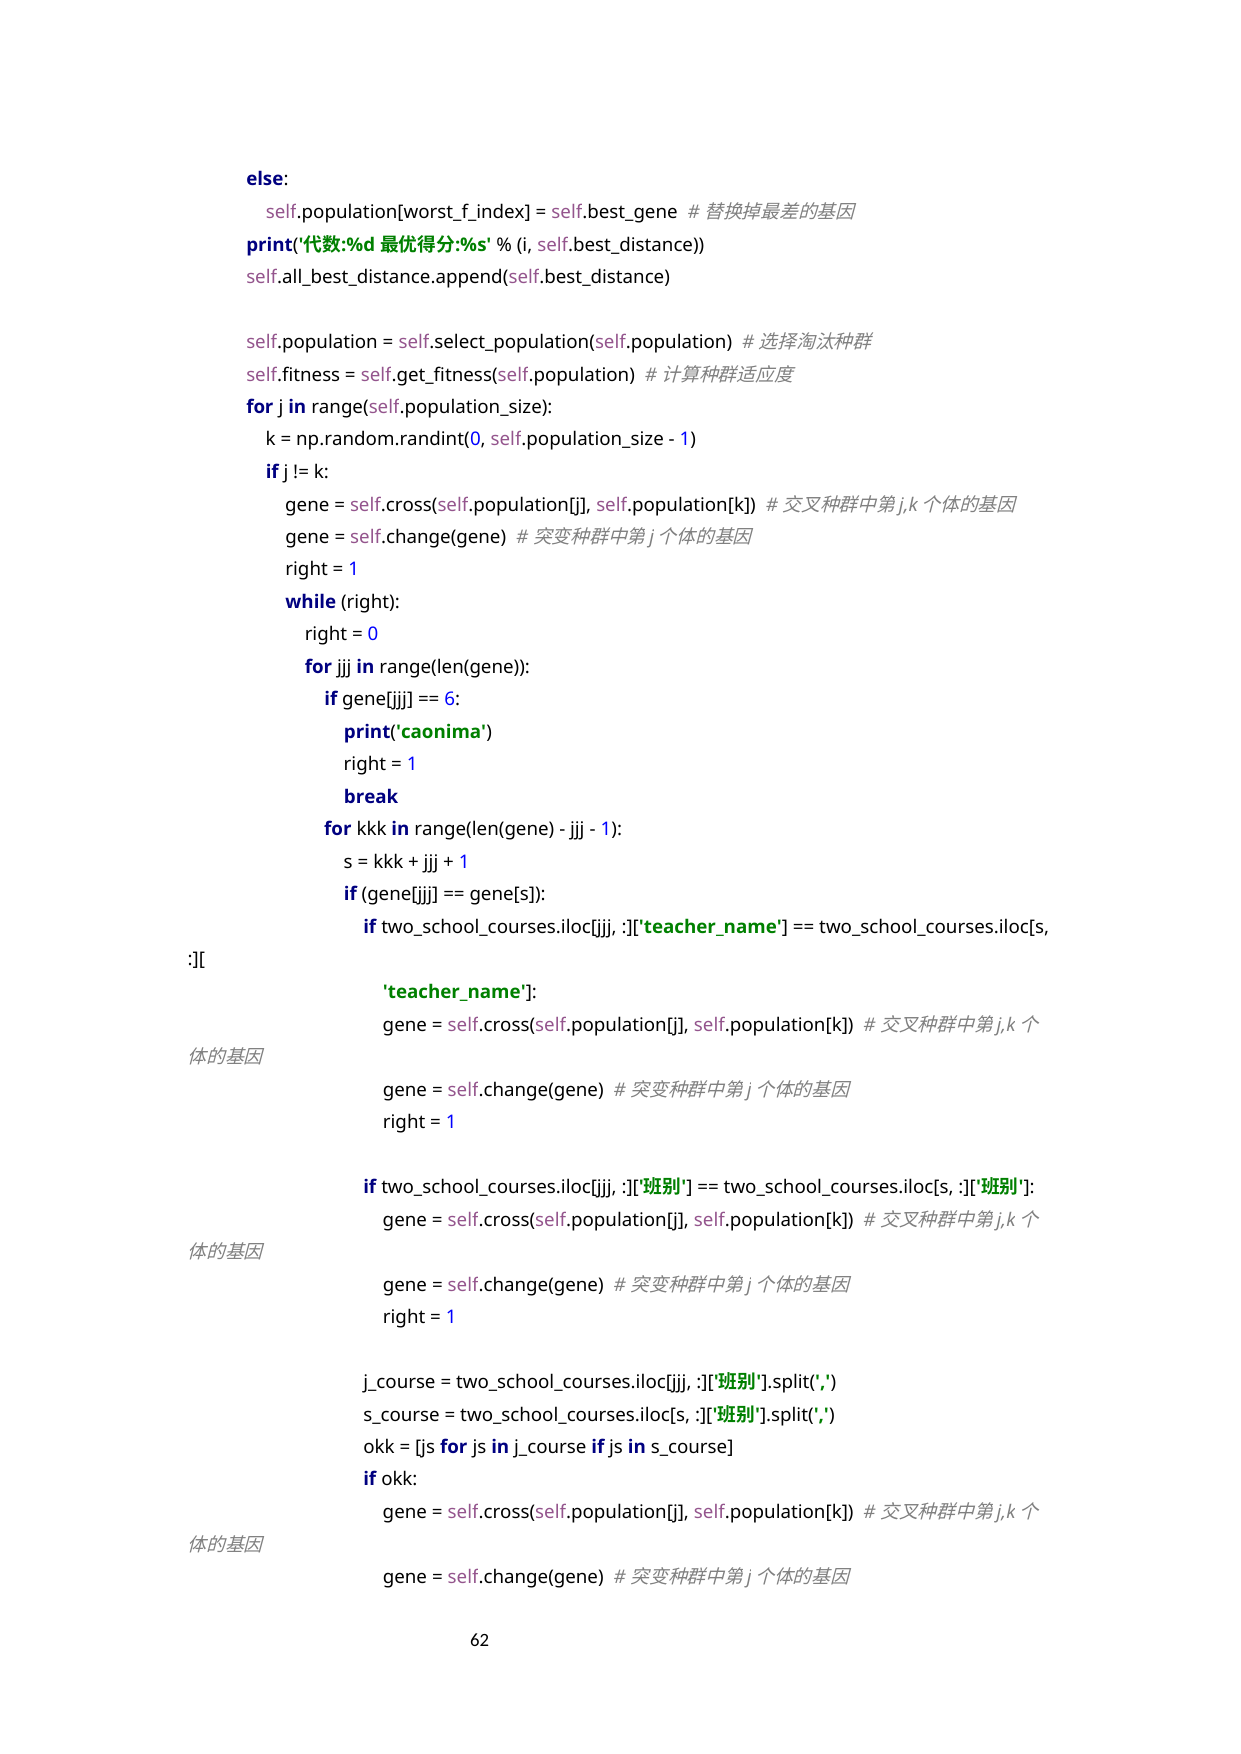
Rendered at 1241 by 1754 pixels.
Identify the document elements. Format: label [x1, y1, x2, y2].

text [187, 162, 1053, 1592]
